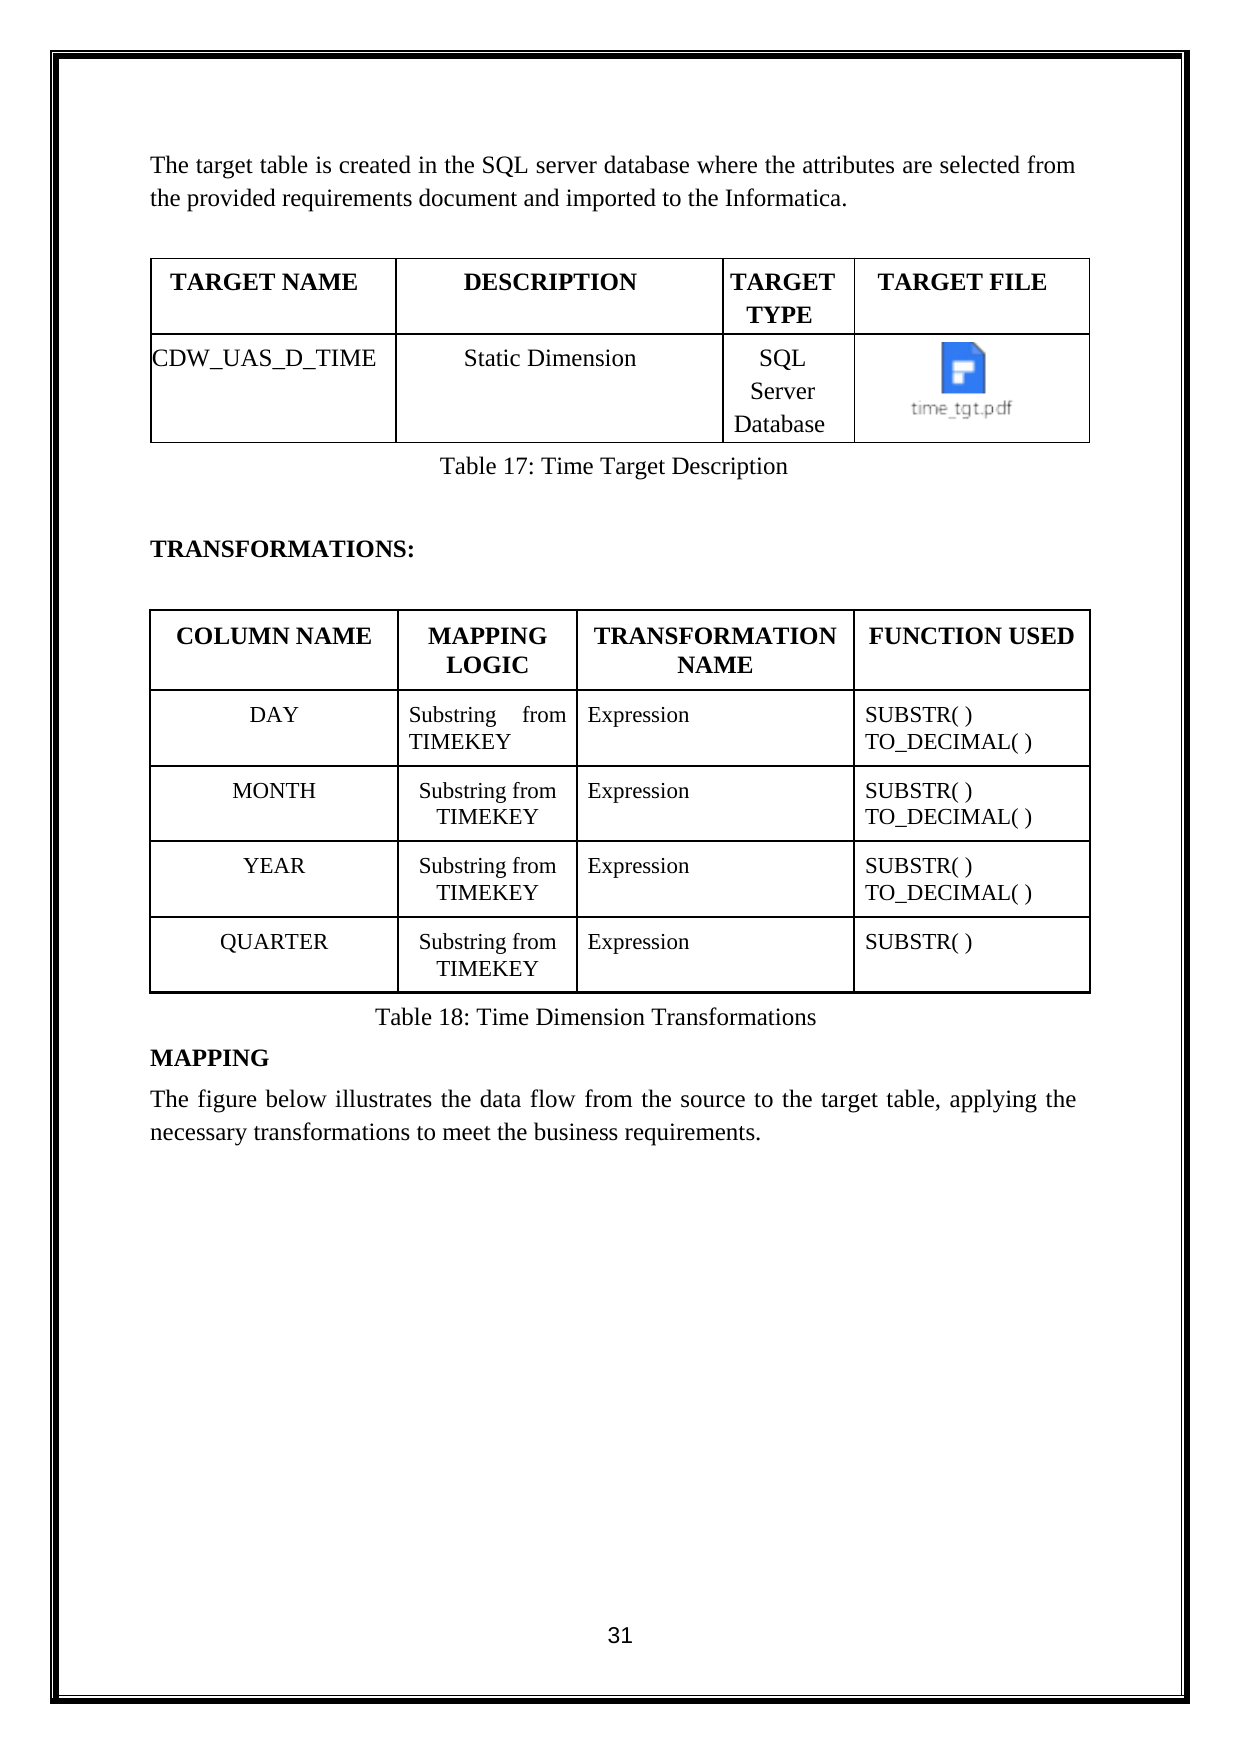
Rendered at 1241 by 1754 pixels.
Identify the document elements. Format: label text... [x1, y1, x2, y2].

table_header FUNCTION USED [855, 611, 1089, 689]
text Table 18: Time Dimension Transformations [300, 1002, 1078, 1031]
table_cell QUARTER [151, 918, 397, 991]
table_cell Expression [578, 842, 853, 916]
table_header TRANSFORMATION NAME [578, 611, 853, 689]
table_header TARGET TYPE [724, 259, 854, 333]
table_cell MONTH [151, 767, 397, 840]
table_cell Expression [578, 691, 853, 764]
text TRANSFORMATIONS: [150, 534, 1078, 563]
table_cell Expression [578, 918, 853, 991]
table_cell DAY [151, 691, 397, 764]
table_cell Substring from TIMEKEY [399, 842, 576, 916]
table_header TARGET NAME [152, 259, 395, 333]
table_cell Substring from TIMEKEY [399, 767, 576, 840]
table_header COLUMN NAME [151, 611, 397, 689]
table_header MAPPING LOGIC [399, 611, 576, 689]
table_cell YEAR [151, 842, 397, 916]
table_cell SUBSTR( ) TO_DECIMAL( ) [855, 691, 1089, 764]
table_cell Substring from TIMEKEY [399, 918, 576, 991]
text MAPPING [150, 1043, 1078, 1072]
table_cell Static Dimension [397, 335, 722, 441]
table_header DESCRIPTION [397, 259, 722, 333]
table_cell SUBSTR( ) TO_DECIMAL( ) [855, 767, 1089, 840]
text Table 17: Time Target Description [150, 451, 1078, 480]
text The target table is created in the SQL server database where the attributes are selected from the provided requirements document and imported to the Informatica. [150, 150, 1078, 212]
table_cell Expression [578, 767, 853, 840]
table_cell CDW_UAS_D_TIME [152, 335, 395, 441]
table_cell SUBSTR( ) TO_DECIMAL( ) [855, 842, 1089, 916]
table_cell Substring from TIMEKEY [399, 691, 576, 764]
text The figure below illustrates the data flow from the source to the target table, applying the necessary transformations to meet the business requirements. [150, 1084, 1078, 1146]
table_cell [855, 335, 1089, 441]
table_header TARGET FILE [855, 259, 1089, 333]
table_cell SQL Server Database [724, 335, 854, 441]
table_cell SUBSTR( ) [855, 918, 1089, 991]
